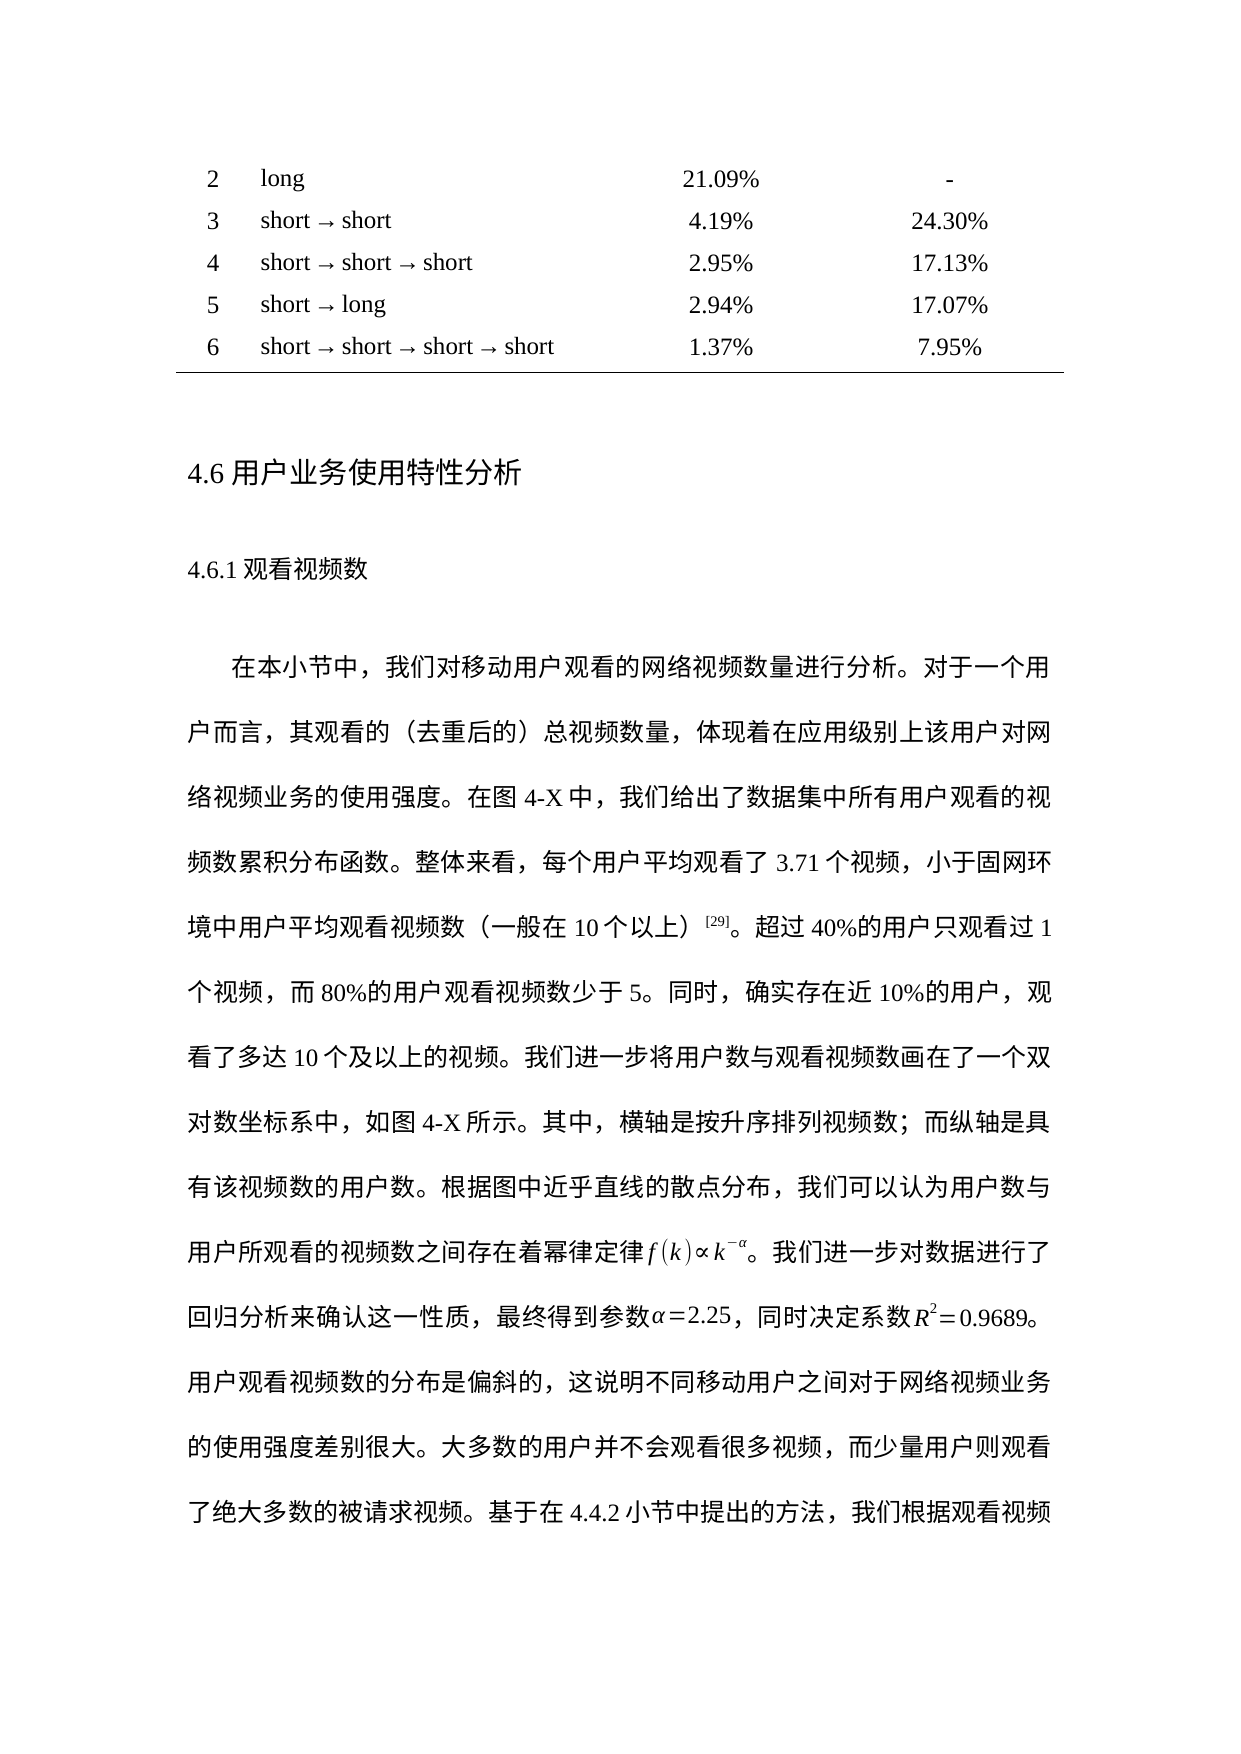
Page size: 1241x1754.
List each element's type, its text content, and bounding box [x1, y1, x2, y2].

table_cell 2.94% [606, 288, 835, 330]
table_cell [249, 246, 606, 288]
table_cell 17.13% [835, 246, 1064, 288]
table_cell [249, 162, 606, 204]
table_cell 2 [176, 162, 249, 204]
table_cell 24.30% [835, 204, 1064, 246]
table_cell - [835, 162, 1064, 204]
table_cell [249, 204, 606, 246]
table_cell 1.37% [606, 330, 835, 372]
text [187, 633, 1053, 1543]
table_cell 3 [176, 204, 249, 246]
table_cell 2.95% [606, 246, 835, 288]
table_cell 5 [176, 288, 249, 330]
table_cell 7.95% [835, 330, 1064, 372]
table_cell 6 [176, 330, 249, 372]
table_cell 4.19% [606, 204, 835, 246]
text 用户业务使用特性分析 [187, 438, 1053, 503]
table_cell 4 [176, 246, 249, 288]
table_cell [249, 288, 606, 330]
text 观看视频数 [187, 535, 1053, 600]
table_cell 17.07% [835, 288, 1064, 330]
table_cell 21.09% [606, 162, 835, 204]
table_cell [249, 330, 606, 372]
